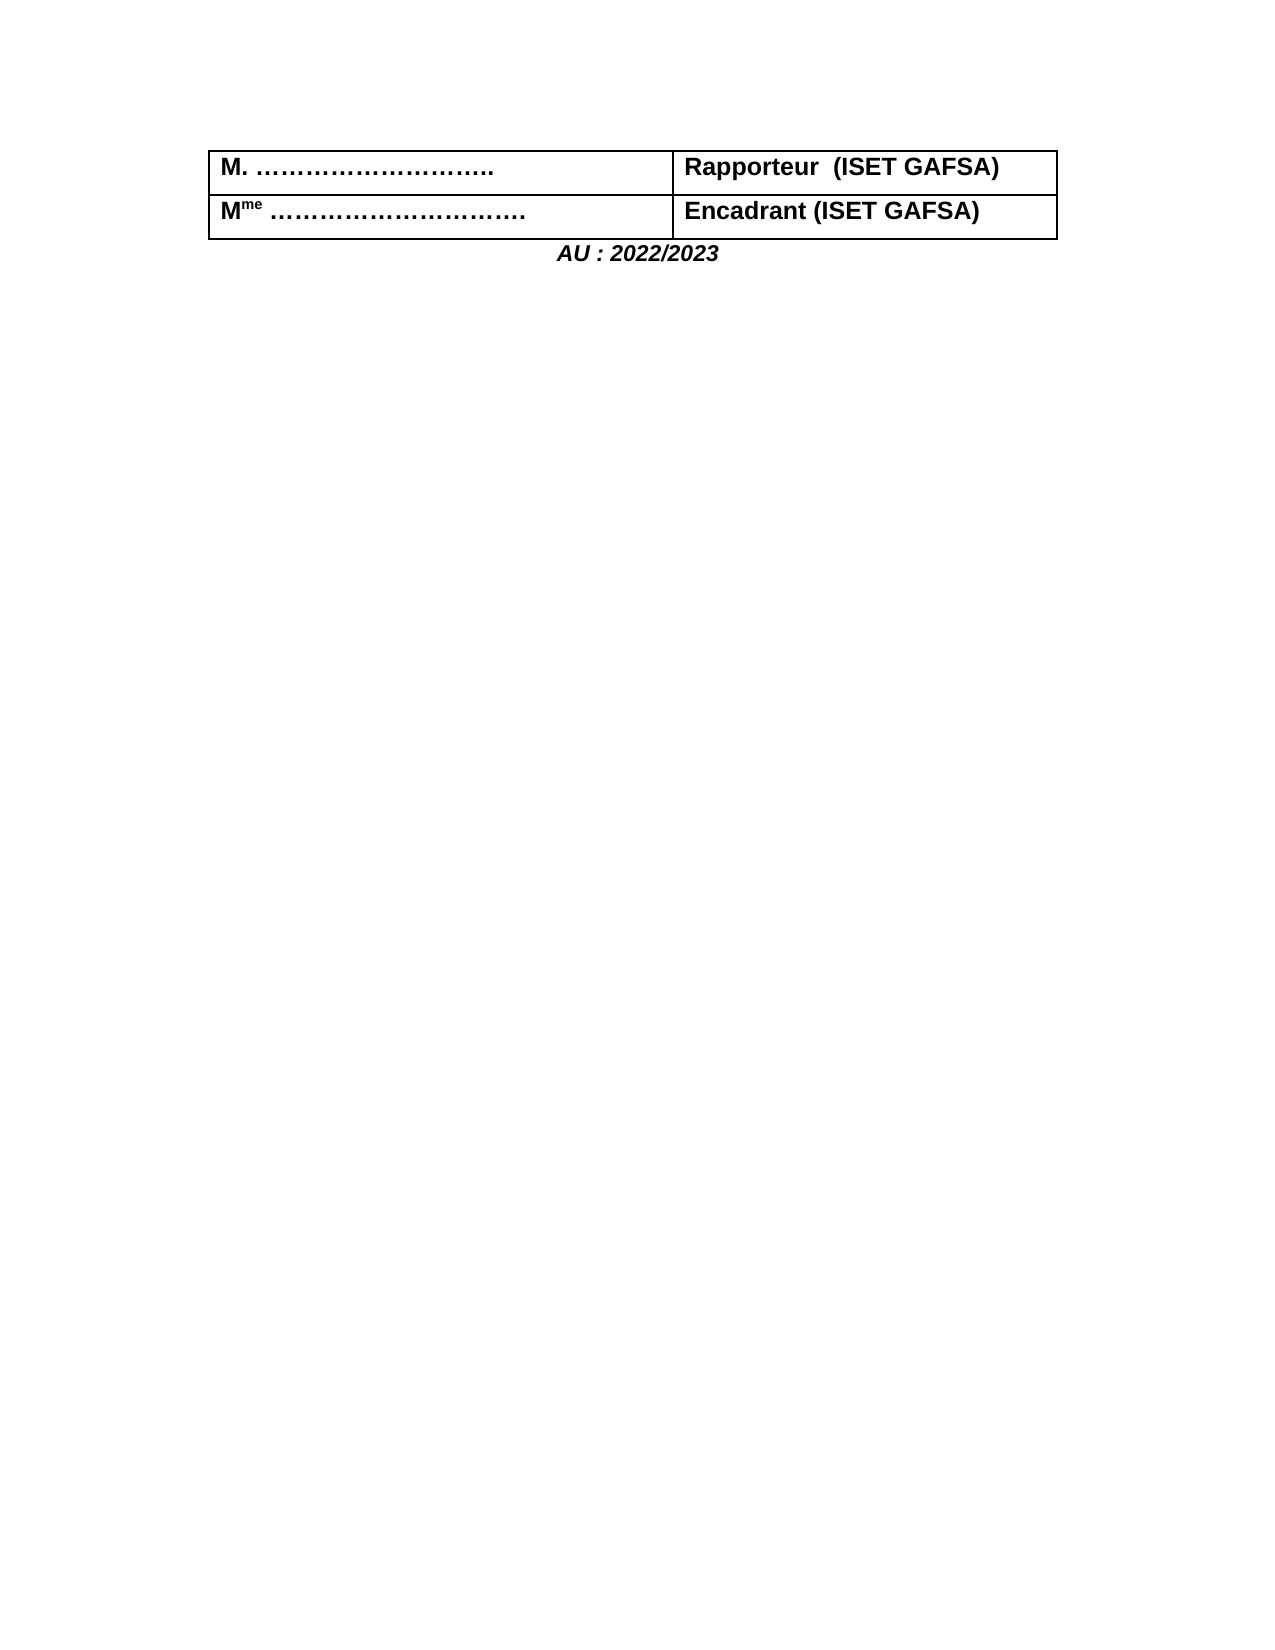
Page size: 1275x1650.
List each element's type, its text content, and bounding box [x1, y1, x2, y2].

table_cell Encadrant (ISET GAFSA) [674, 196, 1056, 238]
table_cell Mme …………………………. [210, 196, 672, 238]
table_cell Rapporteur (ISET GAFSA) [674, 152, 1056, 194]
text AU : 2022/2023 [150, 240, 1125, 266]
table_cell M. ……………………….. [210, 152, 672, 194]
